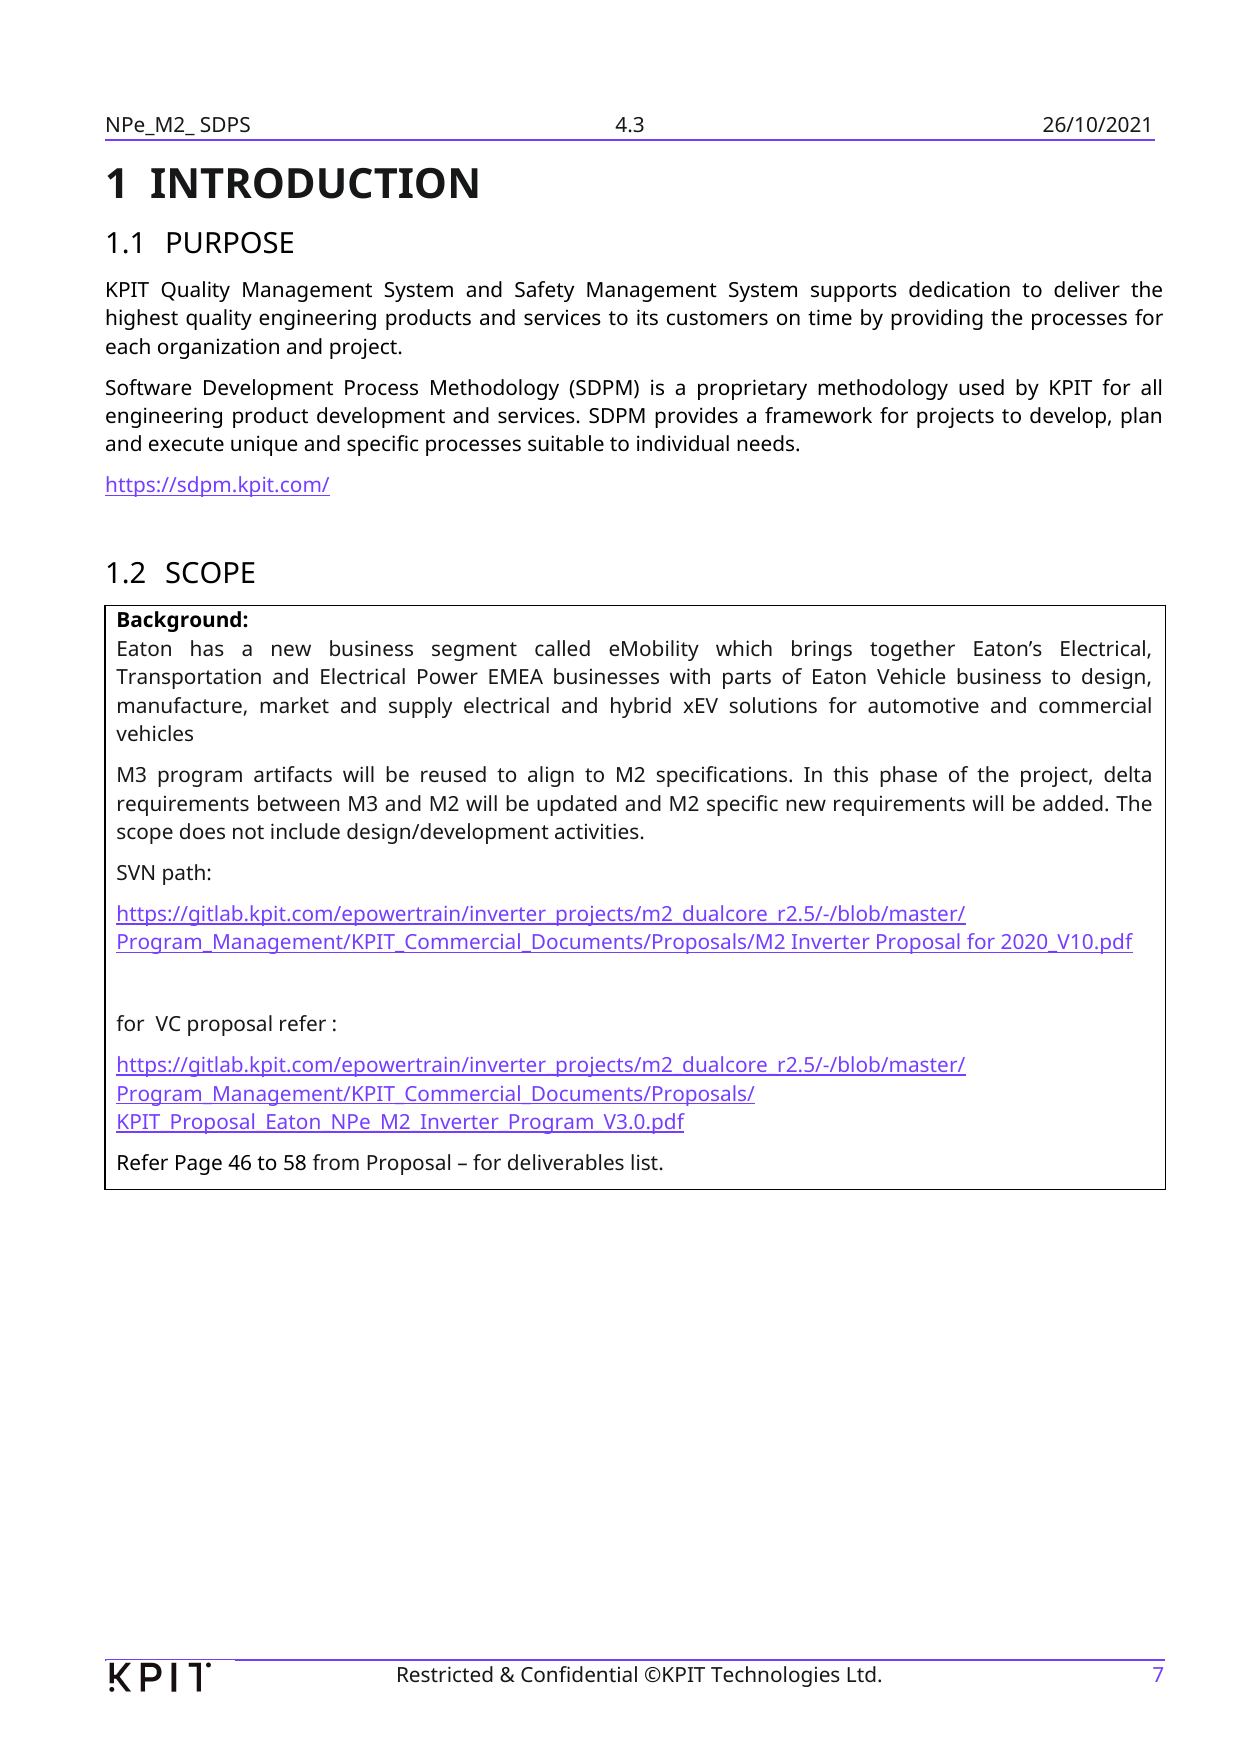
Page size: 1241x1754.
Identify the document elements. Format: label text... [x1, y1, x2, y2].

subtitle Introduction [105, 153, 1165, 210]
text Software Development Process Methodology (SDPM) is a proprietary methodology used by KPIT for all engineering product development and services. SDPM provides a framework for projects to develop, plan and execute unique and specific processes suitable to individual needs. [105, 373, 1165, 458]
picture [106, 1660, 235, 1697]
table_header Background: Eaton has a new business segment called eMobility which brings together Eaton’s Electrical, Transportation and Electrical Power EMEA businesses with parts of Eaton Vehicle business to design, manufacture, market and supply electrical and hybrid xEV solutions for automotive and commercial vehicles M3 program artifacts will be reused to align to M2 specifications. In this phase of the project, delta requirements between M3 and M2 will be updated and M2 specific new requirements will be added. The scope does not include design/development activities. SVN path: https://gitlab.kpit.com/epowertrain/inverter_projects/m2_dualcore_r2.5/-/blob/master/Program_Management/KPIT_Commercial_Documents/Proposals/M2 Inverter Proposal for 2020_V10.pdf for VC proposal refer : https://gitlab.kpit.com/epowertrain/inverter_projects/m2_dualcore_r2.5/-/blob/master/Program_Management/KPIT_Commercial_Documents/Proposals/KPIT_Proposal_Eaton_NPe_M2_Inverter_Program_V3.0.pdf Refer Page 46 to 58 from Proposal – for deliverables list. [106, 606, 1165, 1189]
subtitle Purpose [105, 223, 1165, 262]
text https://sdpm.kpit.com/ [105, 471, 1165, 499]
text KPIT Quality Management System and Safety Management System supports dedication to deliver the highest quality engineering products and services to its customers on time by providing the processes for each organization and project. [105, 275, 1165, 360]
subtitle Scope [105, 552, 1165, 592]
